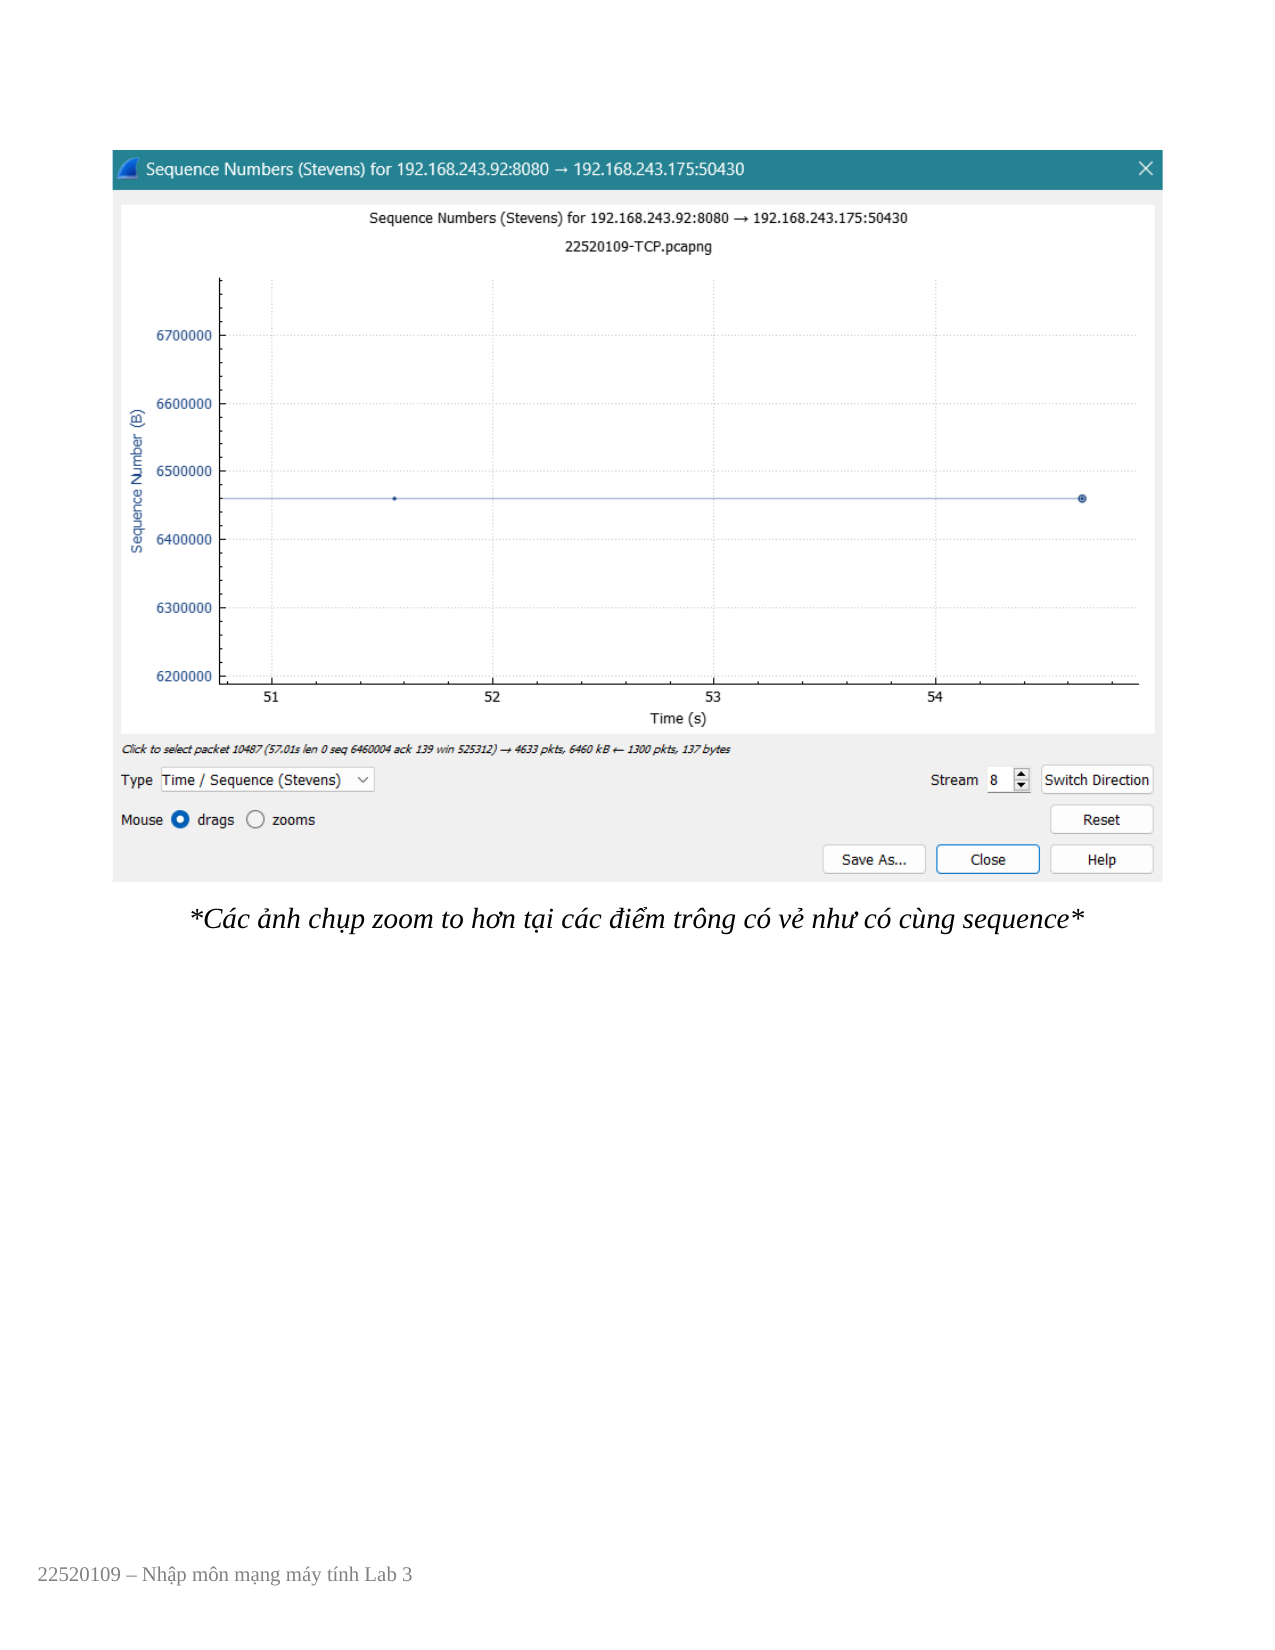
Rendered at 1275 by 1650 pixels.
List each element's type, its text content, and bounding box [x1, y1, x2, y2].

picture [112, 150, 1163, 882]
text *Các ảnh chụp zoom to hơn tại các điểm trông có vẻ như có cùng sequence* [112, 901, 1162, 935]
